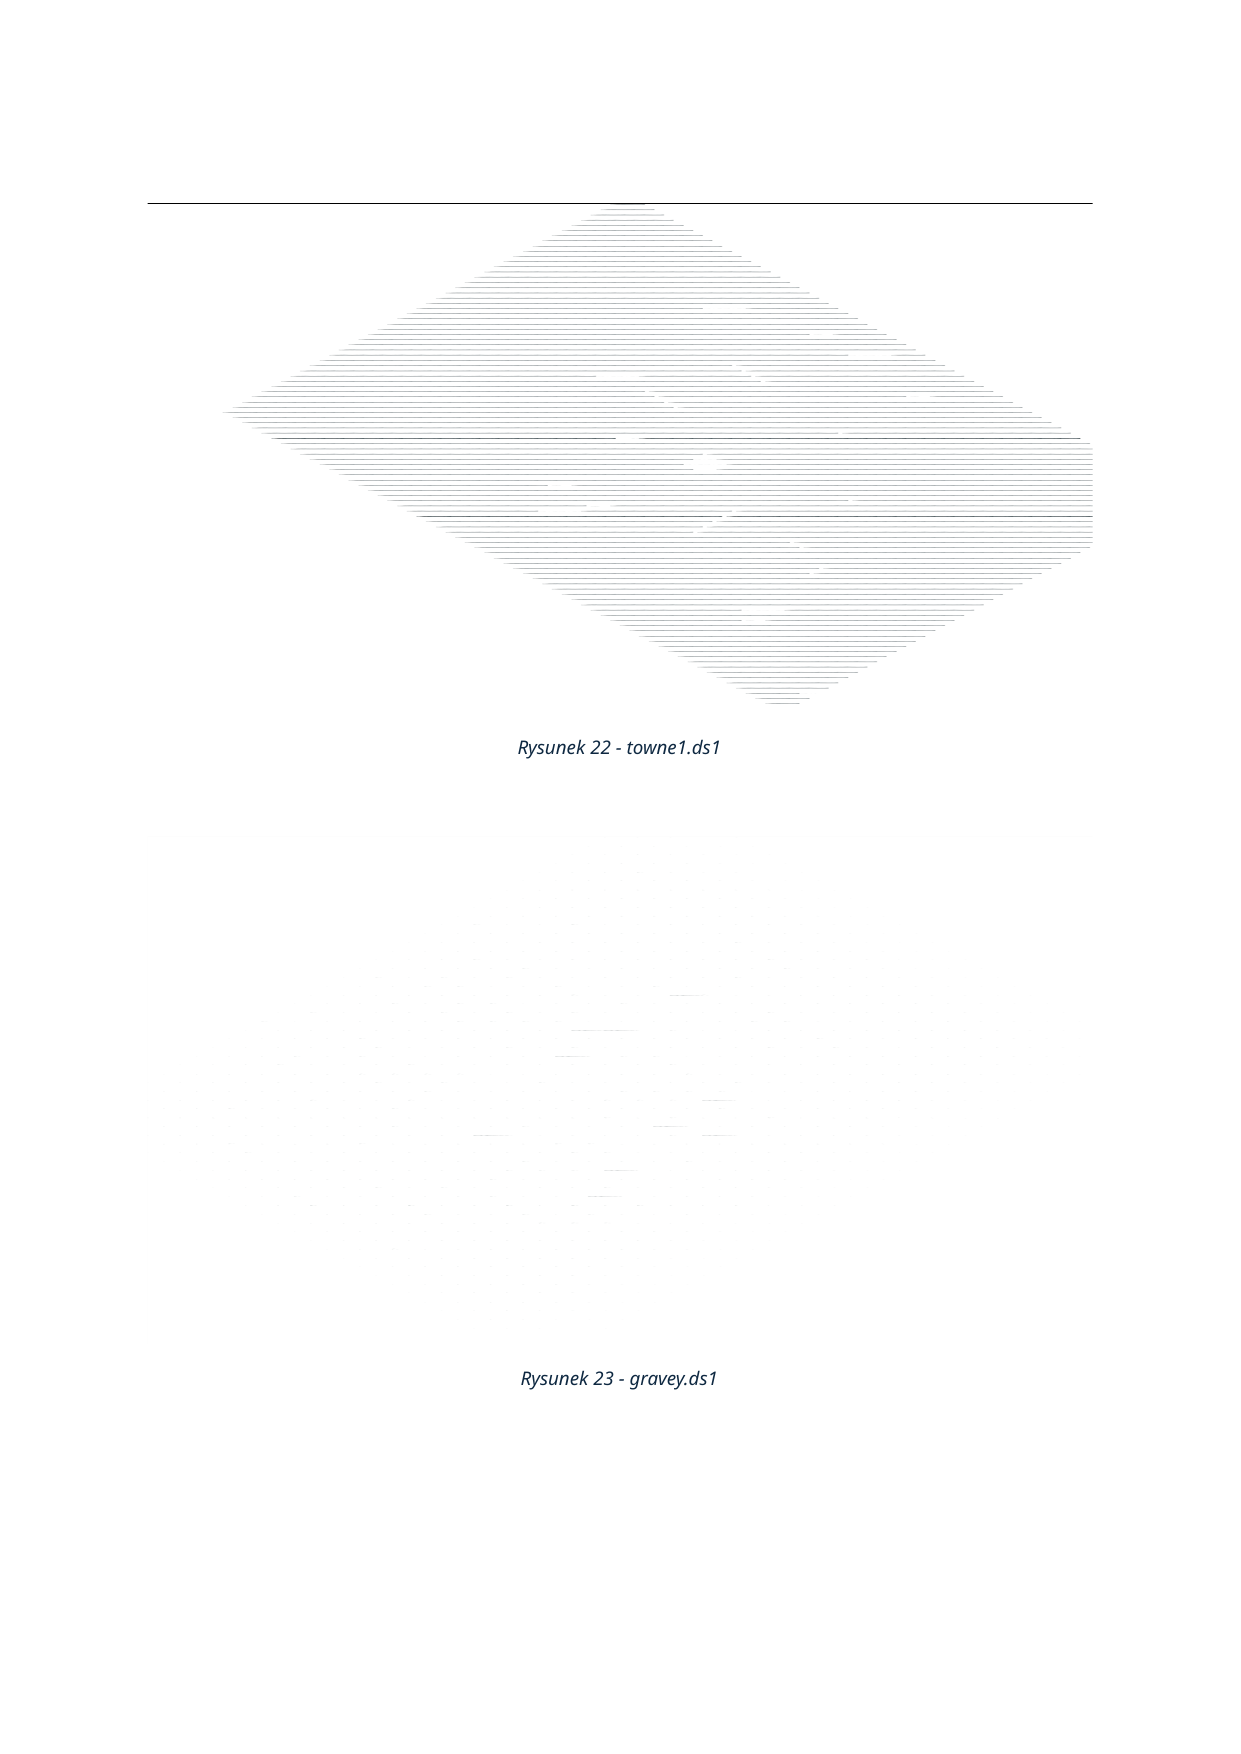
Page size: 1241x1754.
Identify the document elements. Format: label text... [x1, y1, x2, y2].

text Rysunek 23 - gravey.ds1 [148, 1366, 1093, 1391]
picture [147, 836, 1093, 1344]
text Rysunek 22 - towne1.ds1 [148, 734, 1093, 760]
picture [147, 203, 1093, 713]
